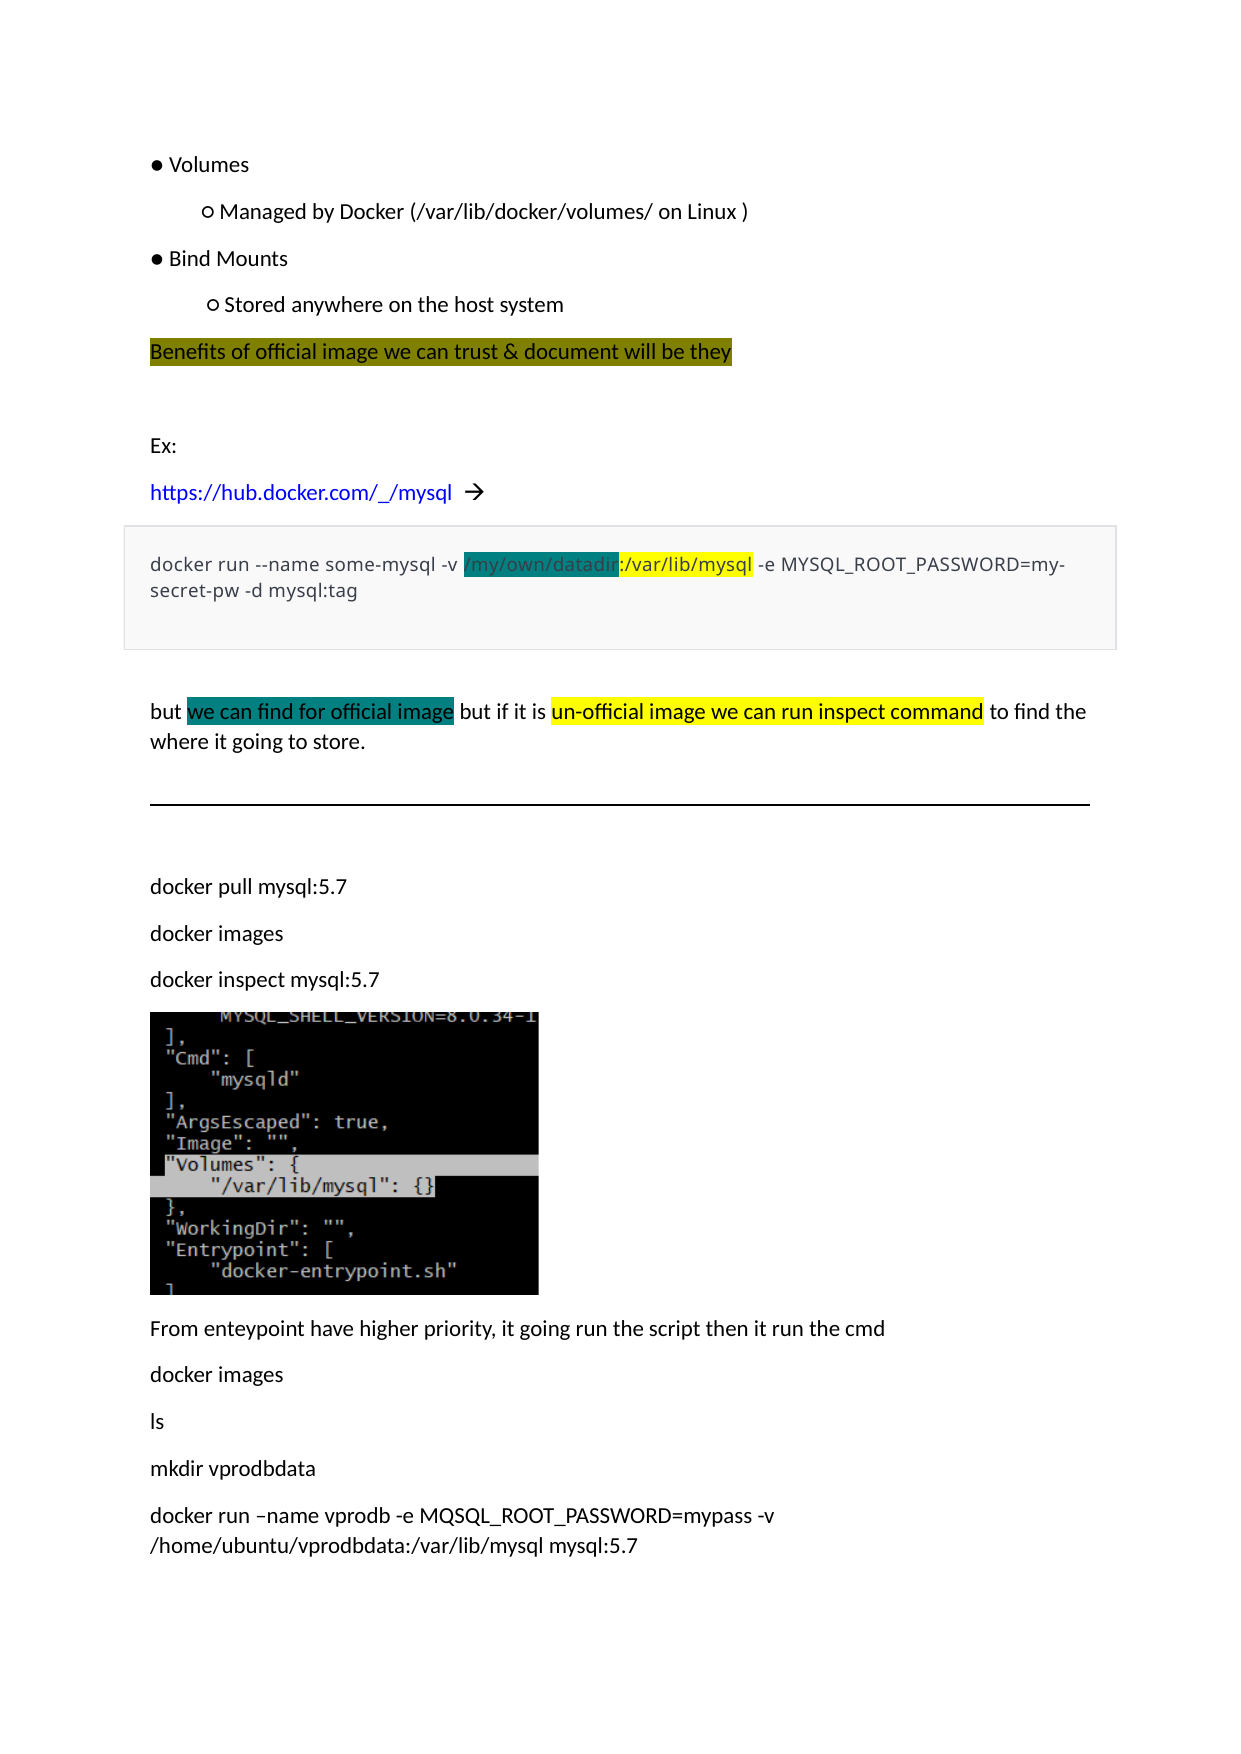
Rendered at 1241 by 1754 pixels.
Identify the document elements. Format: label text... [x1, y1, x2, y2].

text ○ Stored anywhere on the host system [150, 291, 1090, 319]
text docker pull mysql:5.7 [150, 872, 1090, 900]
text ● Volumes [150, 150, 1090, 178]
text ls [150, 1407, 1090, 1436]
text mkdir vprodbdata [150, 1454, 1090, 1482]
picture [150, 1012, 539, 1295]
text docker run --name some-mysql -v /my/own/datadir:/var/lib/mysql -e MYSQL_ROOT_PASSWORD=my-secret-pw -d mysql:tag [125, 527, 1115, 576]
text https://hub.docker.com/_/mysql [150, 478, 1090, 506]
text docker images [150, 1361, 1090, 1389]
text Ex: [150, 431, 1090, 459]
text Benefits of official image we can trust & document will be they [150, 337, 1090, 366]
text ● Bind Mounts [150, 244, 1090, 272]
text docker run –name vprodb -e MQSQL_ROOT_PASSWORD=mypass -v /home/ubuntu/vprodbdata:/var/lib/mysql mysql:5.7 [150, 1501, 1090, 1559]
text docker images [150, 919, 1090, 947]
text ○ Managed by Docker (/var/lib/docker/volumes/ on Linux ) [150, 197, 1090, 225]
text docker inspect mysql:5.7 [150, 966, 1090, 993]
text but we can find for official image but if it is un-official image we can run inspect command to find the where it going to store. [150, 697, 1090, 756]
text From enteypoint have higher priority, it going run the script then it run the cmd [150, 1314, 1090, 1342]
